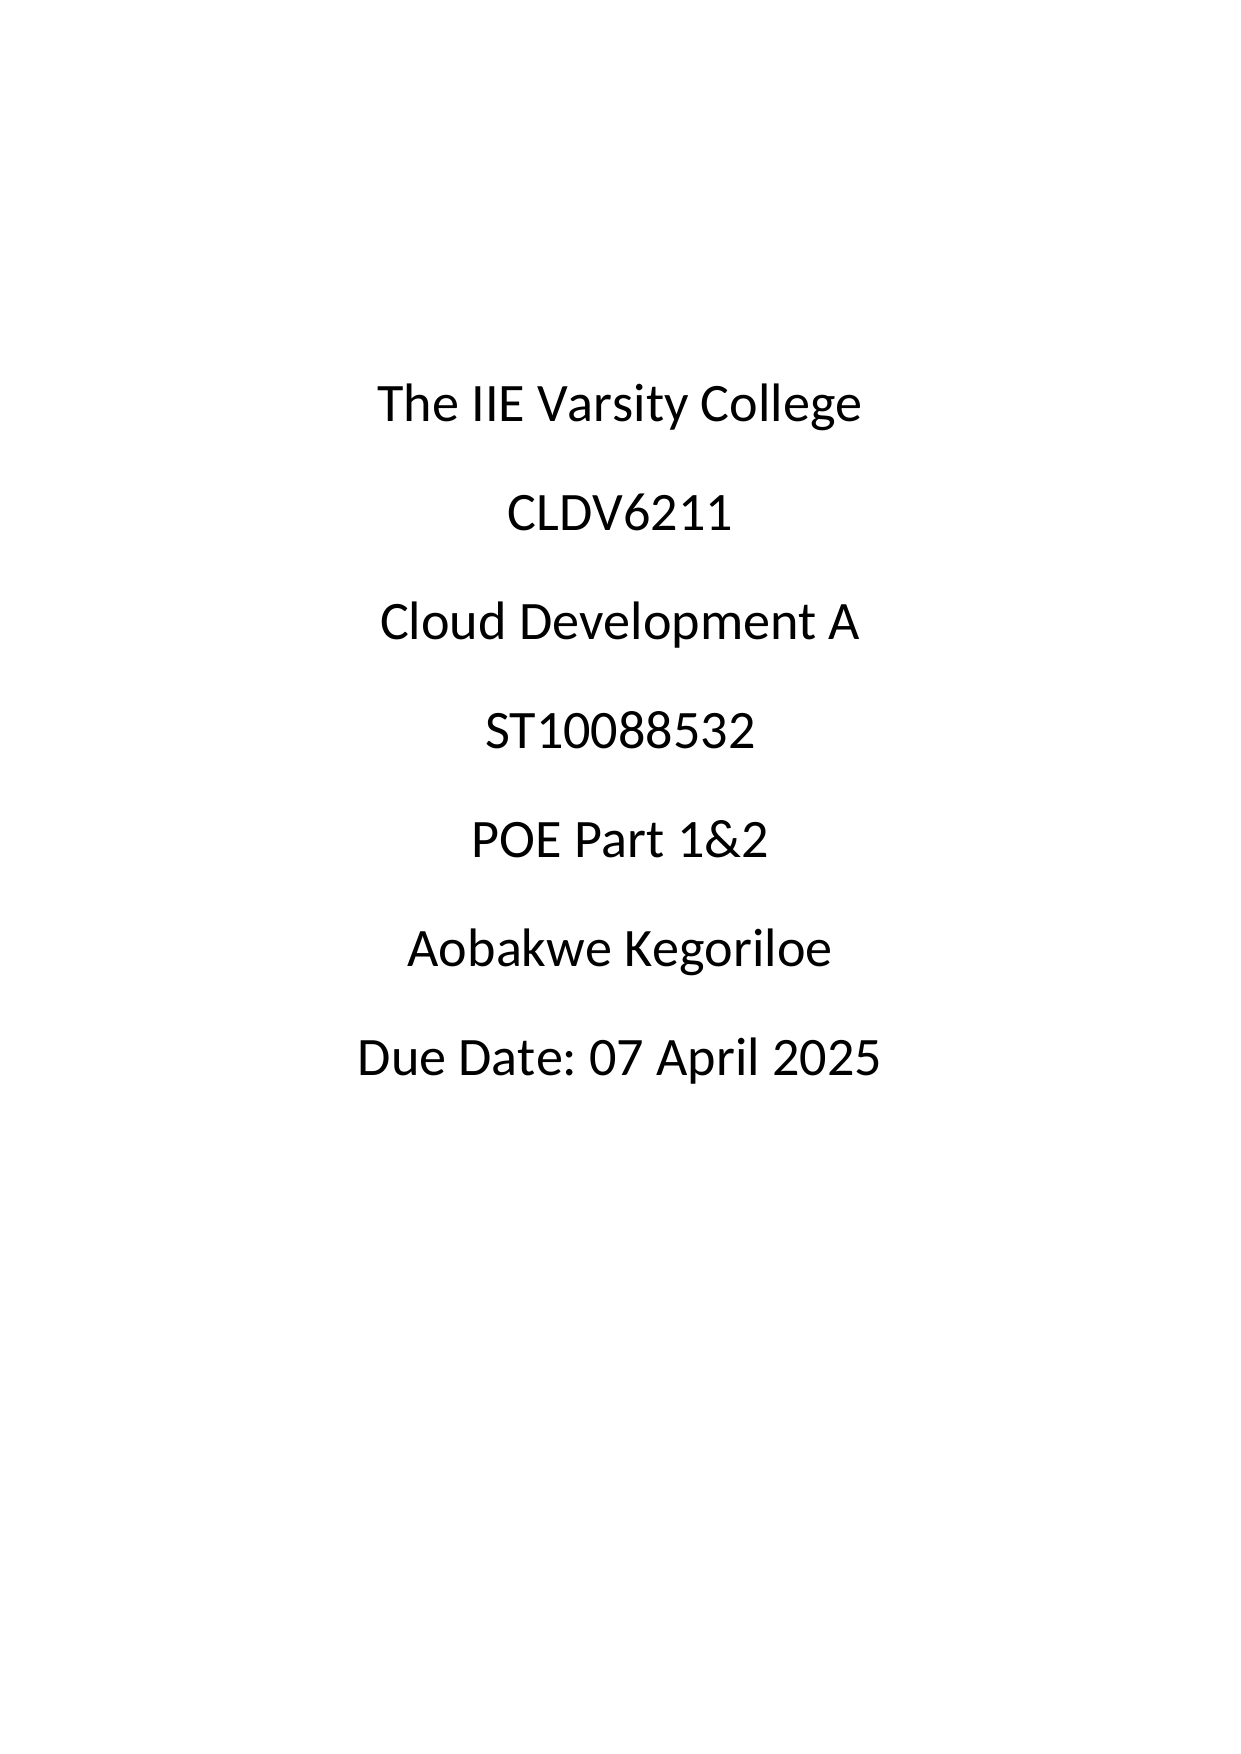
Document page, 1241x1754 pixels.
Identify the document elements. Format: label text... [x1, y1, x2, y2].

text Aobakwe Kegoriloe [150, 913, 1090, 979]
text CLDV6211 [150, 478, 1090, 544]
text POE Part 1&2 [150, 804, 1090, 871]
text The IIE Varsity College [150, 369, 1090, 435]
text Cloud Development A [150, 587, 1090, 653]
text ST10088532 [150, 696, 1090, 762]
text Due Date: 07 April 2025 [150, 1022, 1090, 1088]
